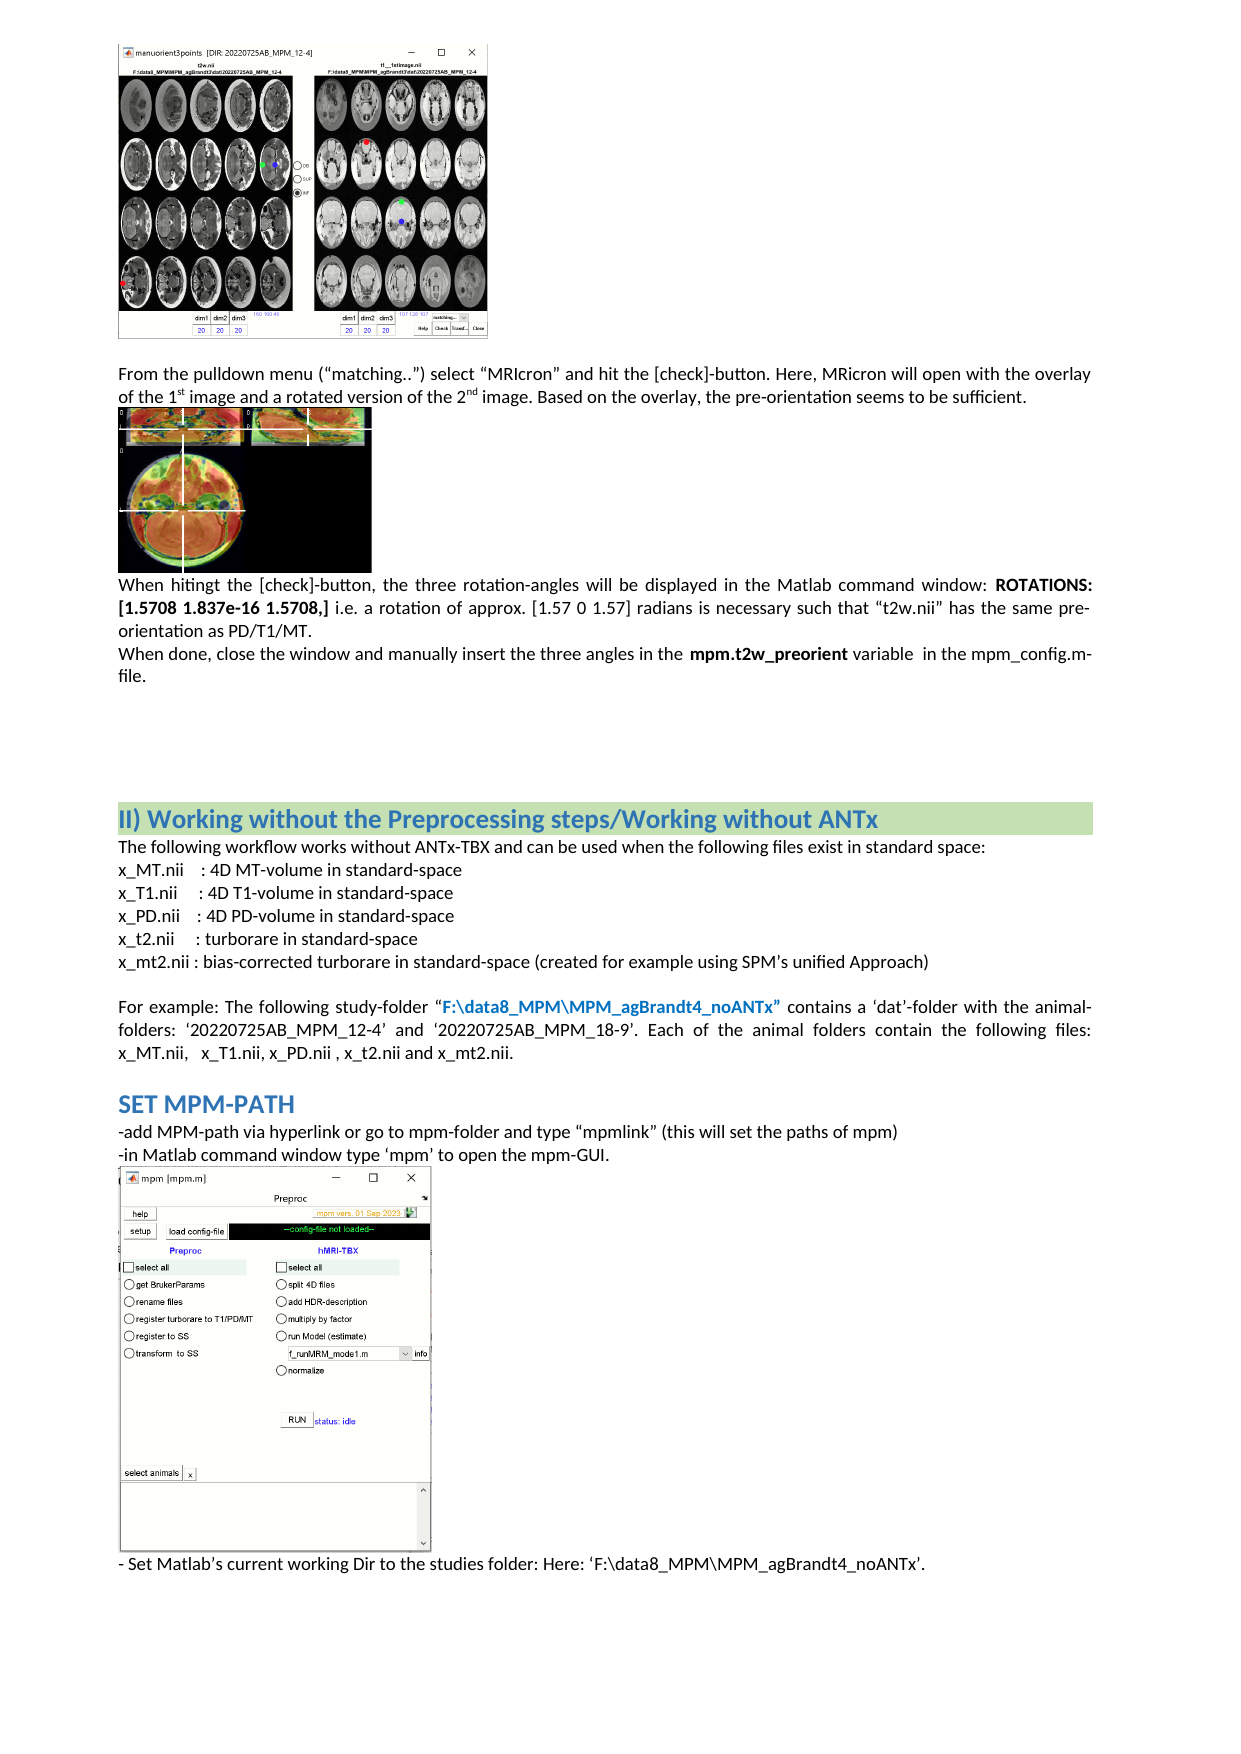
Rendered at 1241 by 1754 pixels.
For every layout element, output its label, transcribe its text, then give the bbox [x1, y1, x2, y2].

text When done, close the window and manually insert the three angles in the mpm.t2w_preorient variable in the mpm_config.m-file. [118, 642, 1093, 688]
text x_T1.nii : 4D T1-volume in standard-space [118, 881, 1093, 904]
text The following workflow works without ANTx-TBX and can be used when the following files exist in standard space: [118, 835, 1093, 858]
text x_MT.nii : 4D MT-volume in standard-space [118, 858, 1093, 881]
text SET MPM-PATH [118, 1087, 1093, 1120]
text For example: The following study-folder “F:\data8_MPM\MPM_agBrandt4_noANTx” contains a ‘dat’-folder with the animal-folders: ‘20220725AB_MPM_12-4’ and ‘20220725AB_MPM_18-9’. Each of the animal folders contain the following files: x_MT.nii, x_T1.nii, x_PD.nii , x_t2.nii and x_mt2.nii. [118, 996, 1093, 1064]
text When hitingt the [check]-button, the three rotation-angles will be displayed in the Matlab command window: ROTATIONS: [1.5708 1.837e-16 1.5708,] i.e. a rotation of approx. [1.57 0 1.57] radians is necessary such that “t2w.nii” has the same pre-orientation as PD/T1/MT. [118, 573, 1093, 642]
text From the pulldown menu (“matching..”) select “MRIcron” and hit the [check]-button. Here, MRicron will open with the overlay of the 1st image and a rotated version of the 2nd image. Based on the overlay, the pre-orientation seems to be sufficient. [118, 362, 1093, 408]
picture [118, 1166, 432, 1553]
text x_PD.nii : 4D PD-volume in standard-space [118, 904, 1093, 927]
text x_t2.nii : turborare in standard-space [118, 927, 1093, 950]
text - Set Matlab’s current working Dir to the studies folder: Here: ‘F:\data8_MPM\MPM_agBrandt4_noANTx’. [118, 1553, 1093, 1576]
text x_mt2.nii : bias-corrected turborare in standard-space (created for example using SPM’s unified Approach) [118, 950, 1093, 973]
text -in Matlab command window type ‘mpm’ to open the mpm-GUI. [118, 1143, 1093, 1166]
text -add MPM-path via hyperlink or go to mpm-folder and type “mpmlink” (this will set the paths of mpm) [118, 1120, 1093, 1143]
text II) Working without the Preprocessing steps/Working without ANTx [118, 802, 1093, 835]
picture [118, 407, 372, 573]
picture [118, 44, 488, 339]
